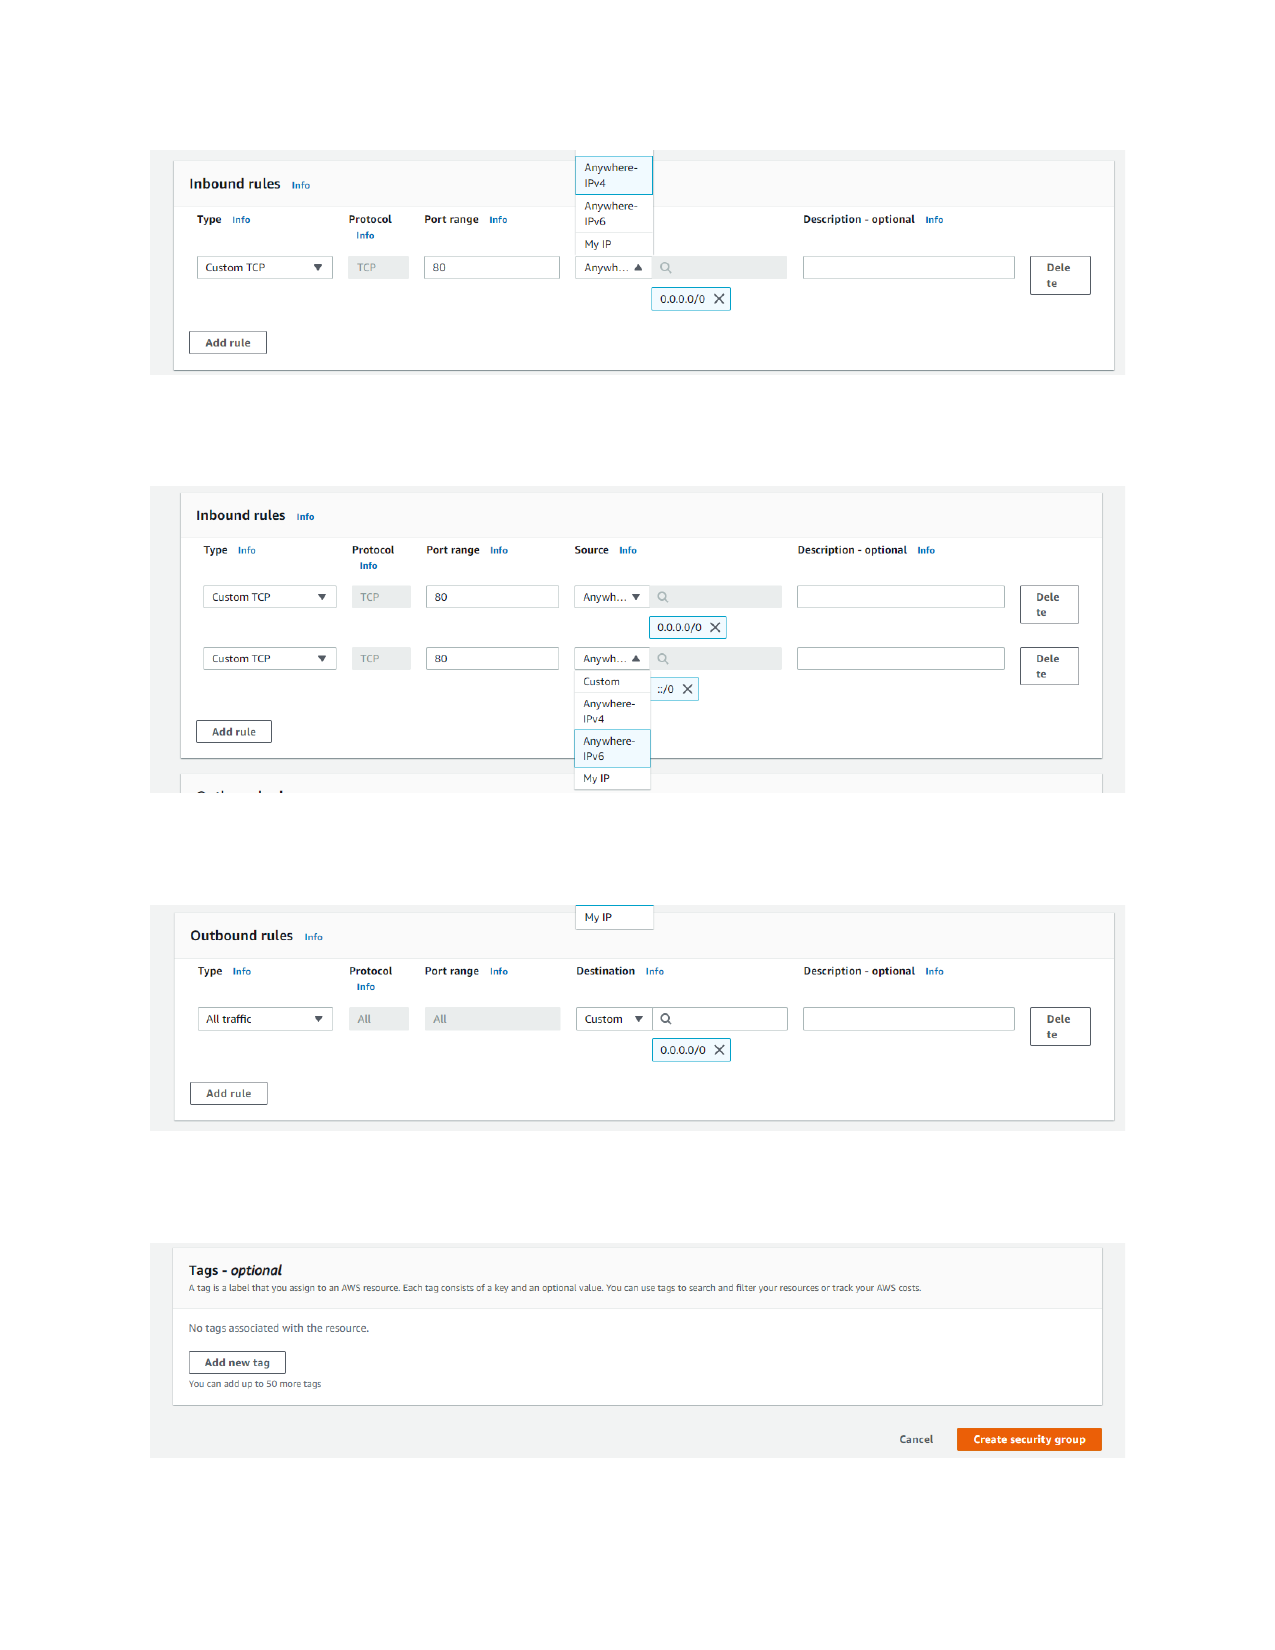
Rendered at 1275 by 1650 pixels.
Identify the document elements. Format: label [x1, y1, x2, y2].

picture [150, 1243, 1125, 1458]
picture [150, 905, 1125, 1131]
picture [150, 486, 1125, 793]
picture [150, 150, 1125, 375]
